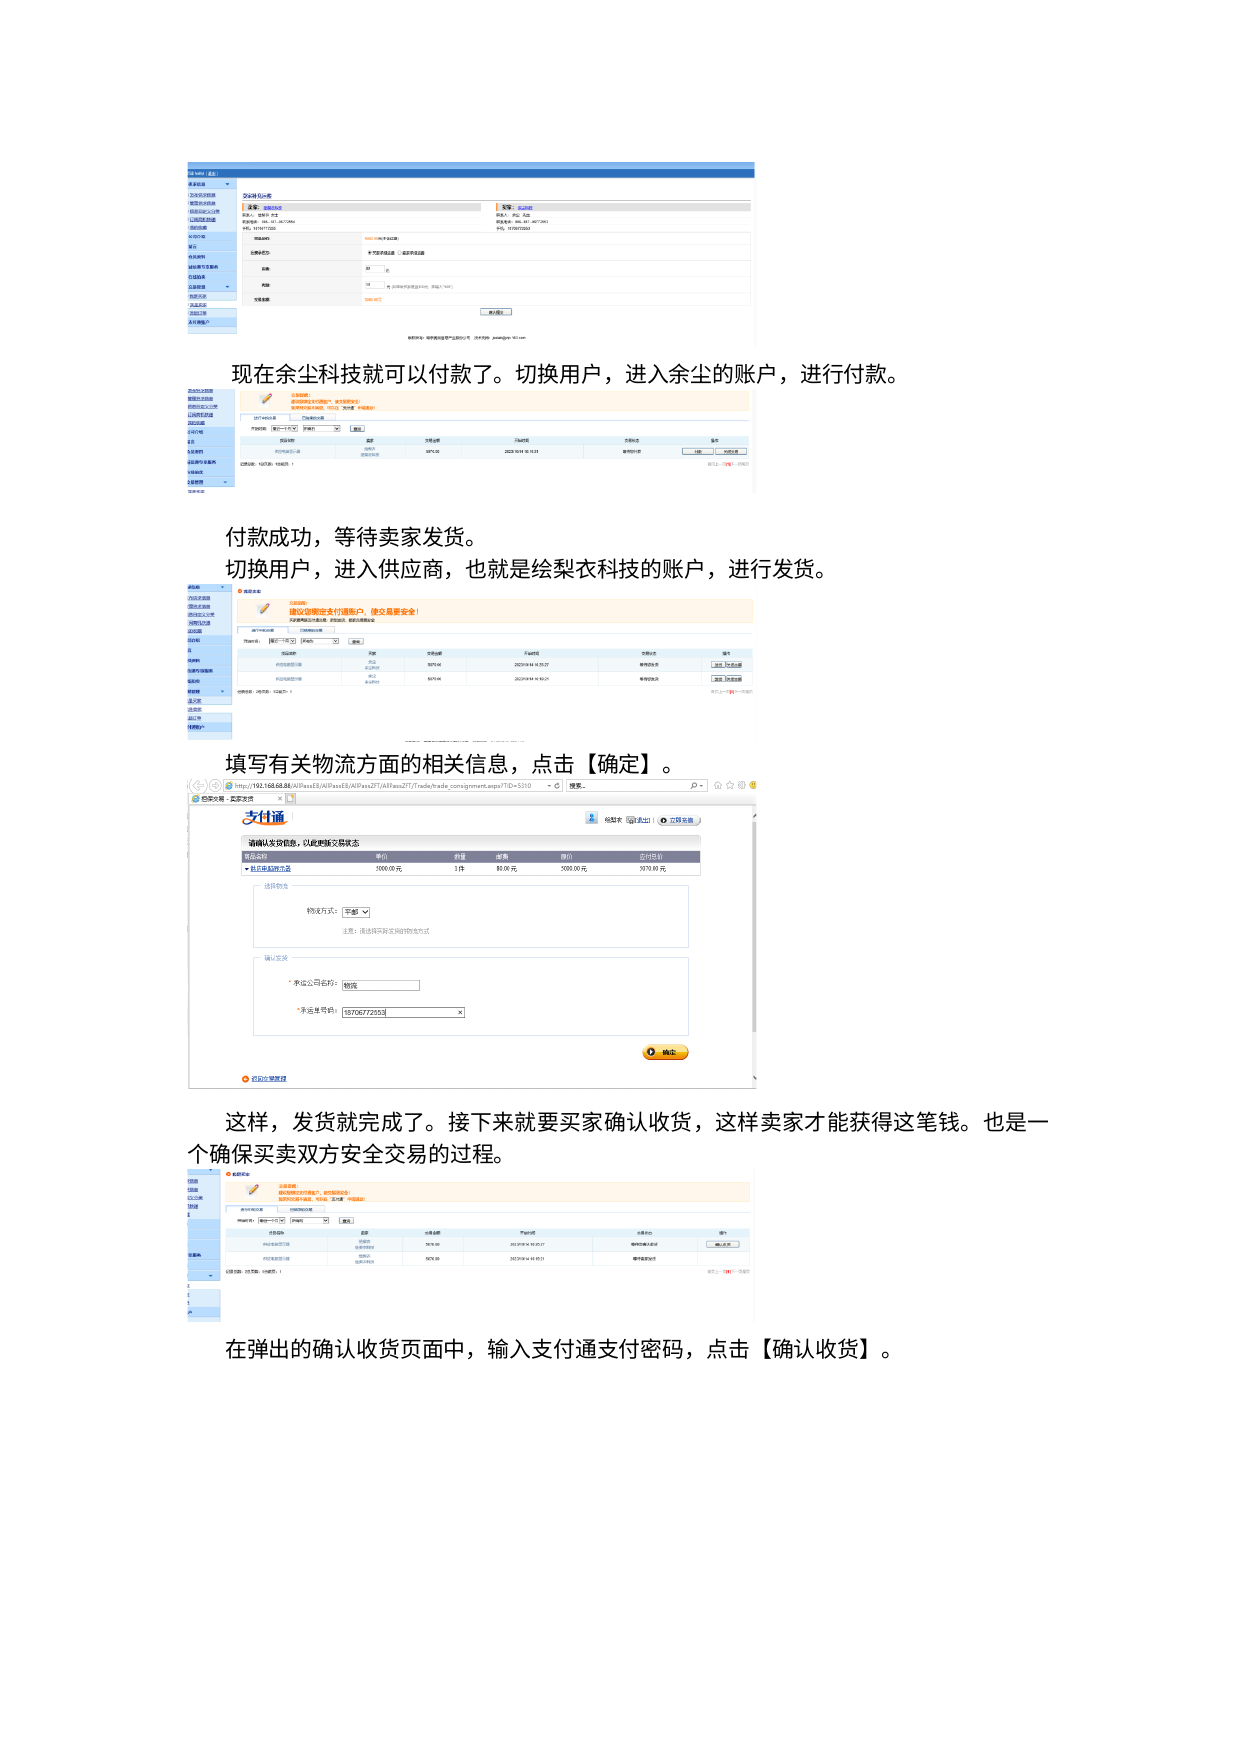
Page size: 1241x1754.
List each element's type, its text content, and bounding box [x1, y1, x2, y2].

list 在弹出的确认收货页面中，输入支付通支付密码，点击【确认收货】。 [225, 1332, 1053, 1364]
picture [187, 162, 757, 347]
list 填写有关物流方面的相关信息，点击【确定】。 [225, 747, 1053, 779]
picture [187, 1169, 755, 1322]
picture [187, 389, 757, 493]
picture [187, 584, 757, 742]
text 现在余尘科技就可以付款了。切换用户，进入余尘的账户，进行付款。 [187, 357, 1053, 389]
text 这样，发货就完成了。接下来就要买家确认收货，这样卖家才能获得这笔钱。也是一个确保买卖双方安全交易的过程。 [187, 1104, 1053, 1169]
list 付款成功，等待卖家发货。 [225, 519, 1053, 552]
list 切换用户，进入供应商，也就是绘梨衣科技的账户，进行发货。 [225, 552, 1053, 584]
picture [187, 779, 757, 1095]
